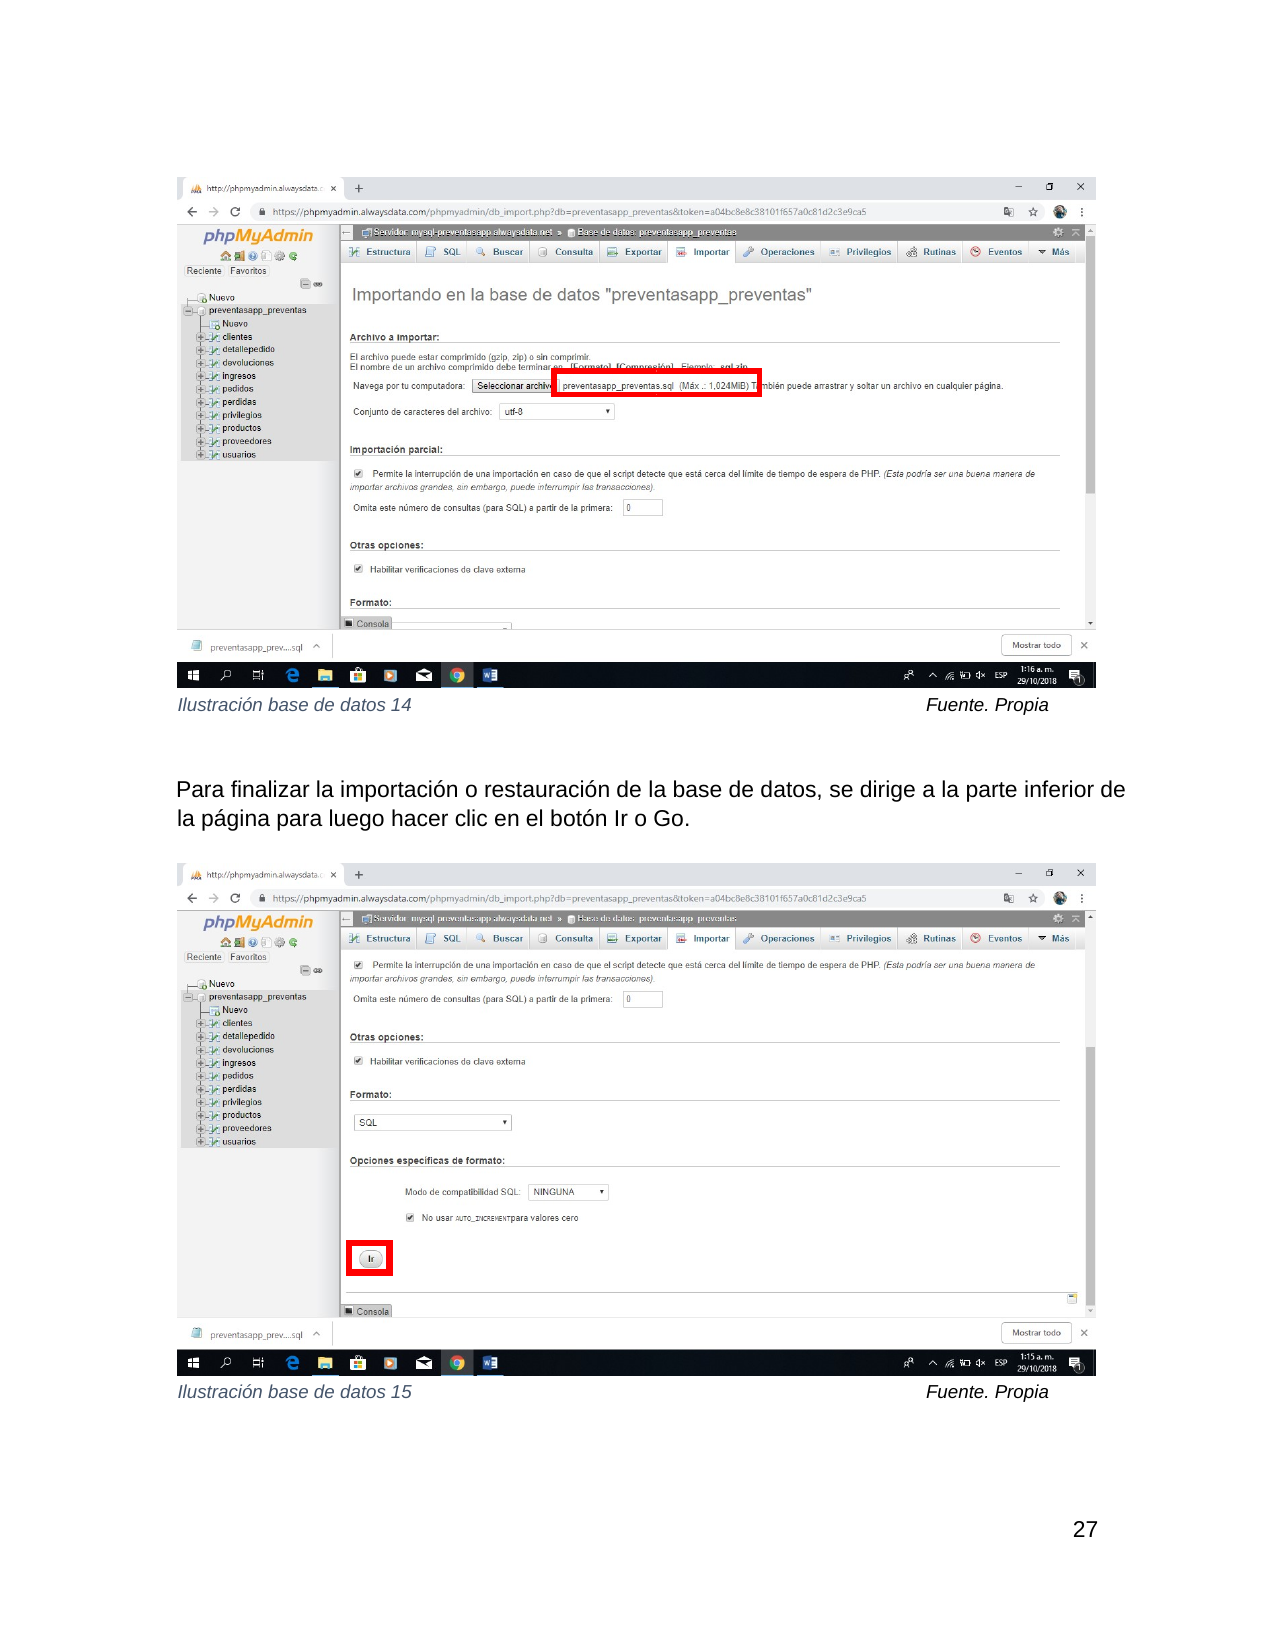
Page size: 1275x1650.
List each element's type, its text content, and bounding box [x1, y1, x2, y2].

picture [177, 177, 1096, 688]
text Para finalizar la importación o restauración de la base de datos, se dirige a la parte inferior de la página para luego hacer clic en el botón Ir o Go. [176, 776, 1127, 831]
picture [177, 863, 1096, 1376]
